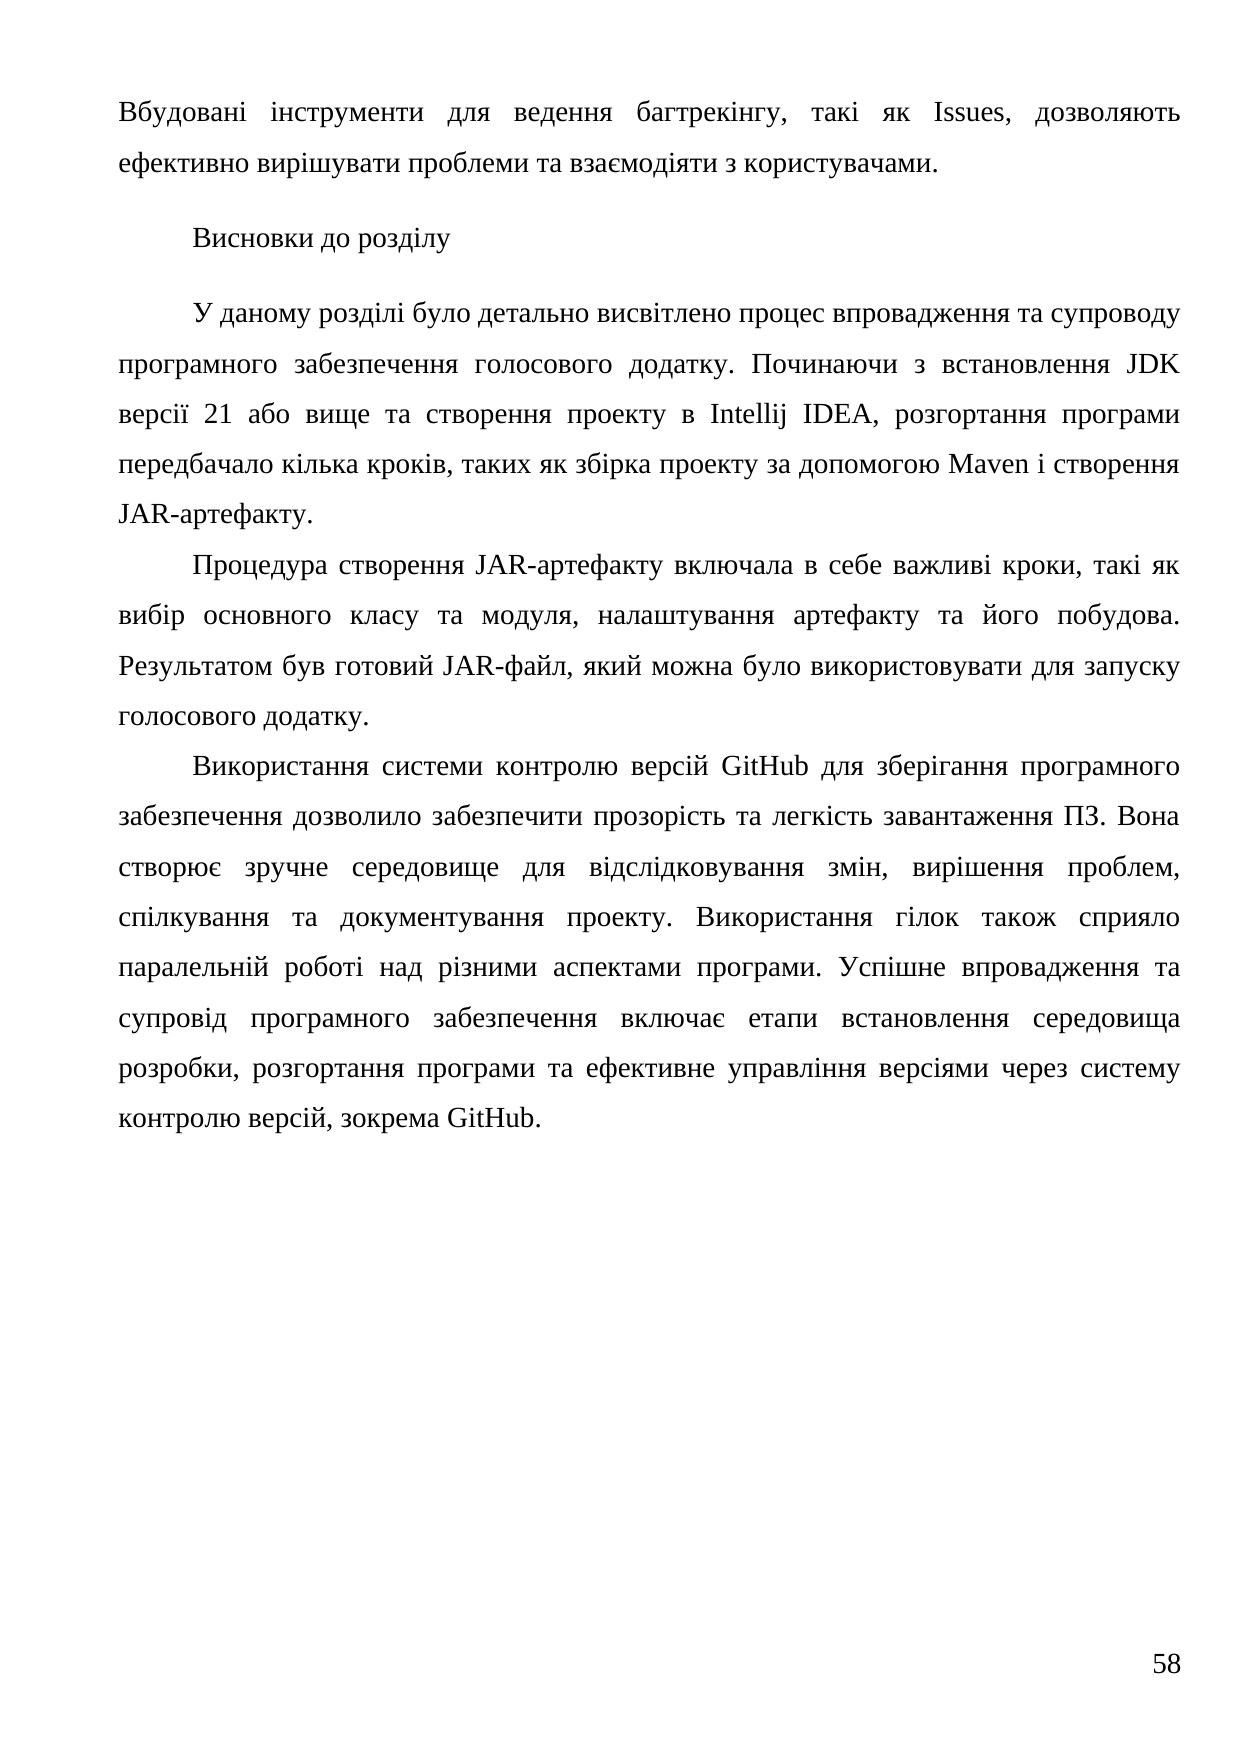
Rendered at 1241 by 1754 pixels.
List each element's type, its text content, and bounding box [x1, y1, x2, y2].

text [118, 94, 1181, 178]
text Використання системи контролю версій GitHub для зберігання програмного забезпечення дозволило забезпечити прозорість та легкість завантаження ПЗ. Вона створює зручне середовище для відслідковування змін, вирішення проблем, спілкування та документування проекту. Використання гілок також сприяло паралельній роботі над різними аспектами програми. Успішне впровадження та супровід програмного забезпечення включає етапи встановлення середовища розробки, розгортання програми та ефективне управління версіями через систему контролю версій, зокрема GitHub. [118, 748, 1181, 1134]
subtitle Висновки до розділу [192, 220, 1181, 254]
text У даному розділі було детально висвітлено процес впровадження та супроводу програмного забезпечення голосового додатку. Починаючи з встановлення JDK версії 21 або вище та створення проекту в Intellij IDEA, розгортання програми передбачало кілька кроків, таких як збірка проекту за допомогою Maven і створення JAR-артефакту. [118, 295, 1181, 530]
text Процедура створення JAR-артефакту включала в себе важливі кроки, такі як вибір основного класу та модуля, налаштування артефакту та його побудова. Результатом був готовий JAR-файл, який можна було використовувати для запуску голосового додатку. [118, 547, 1181, 731]
